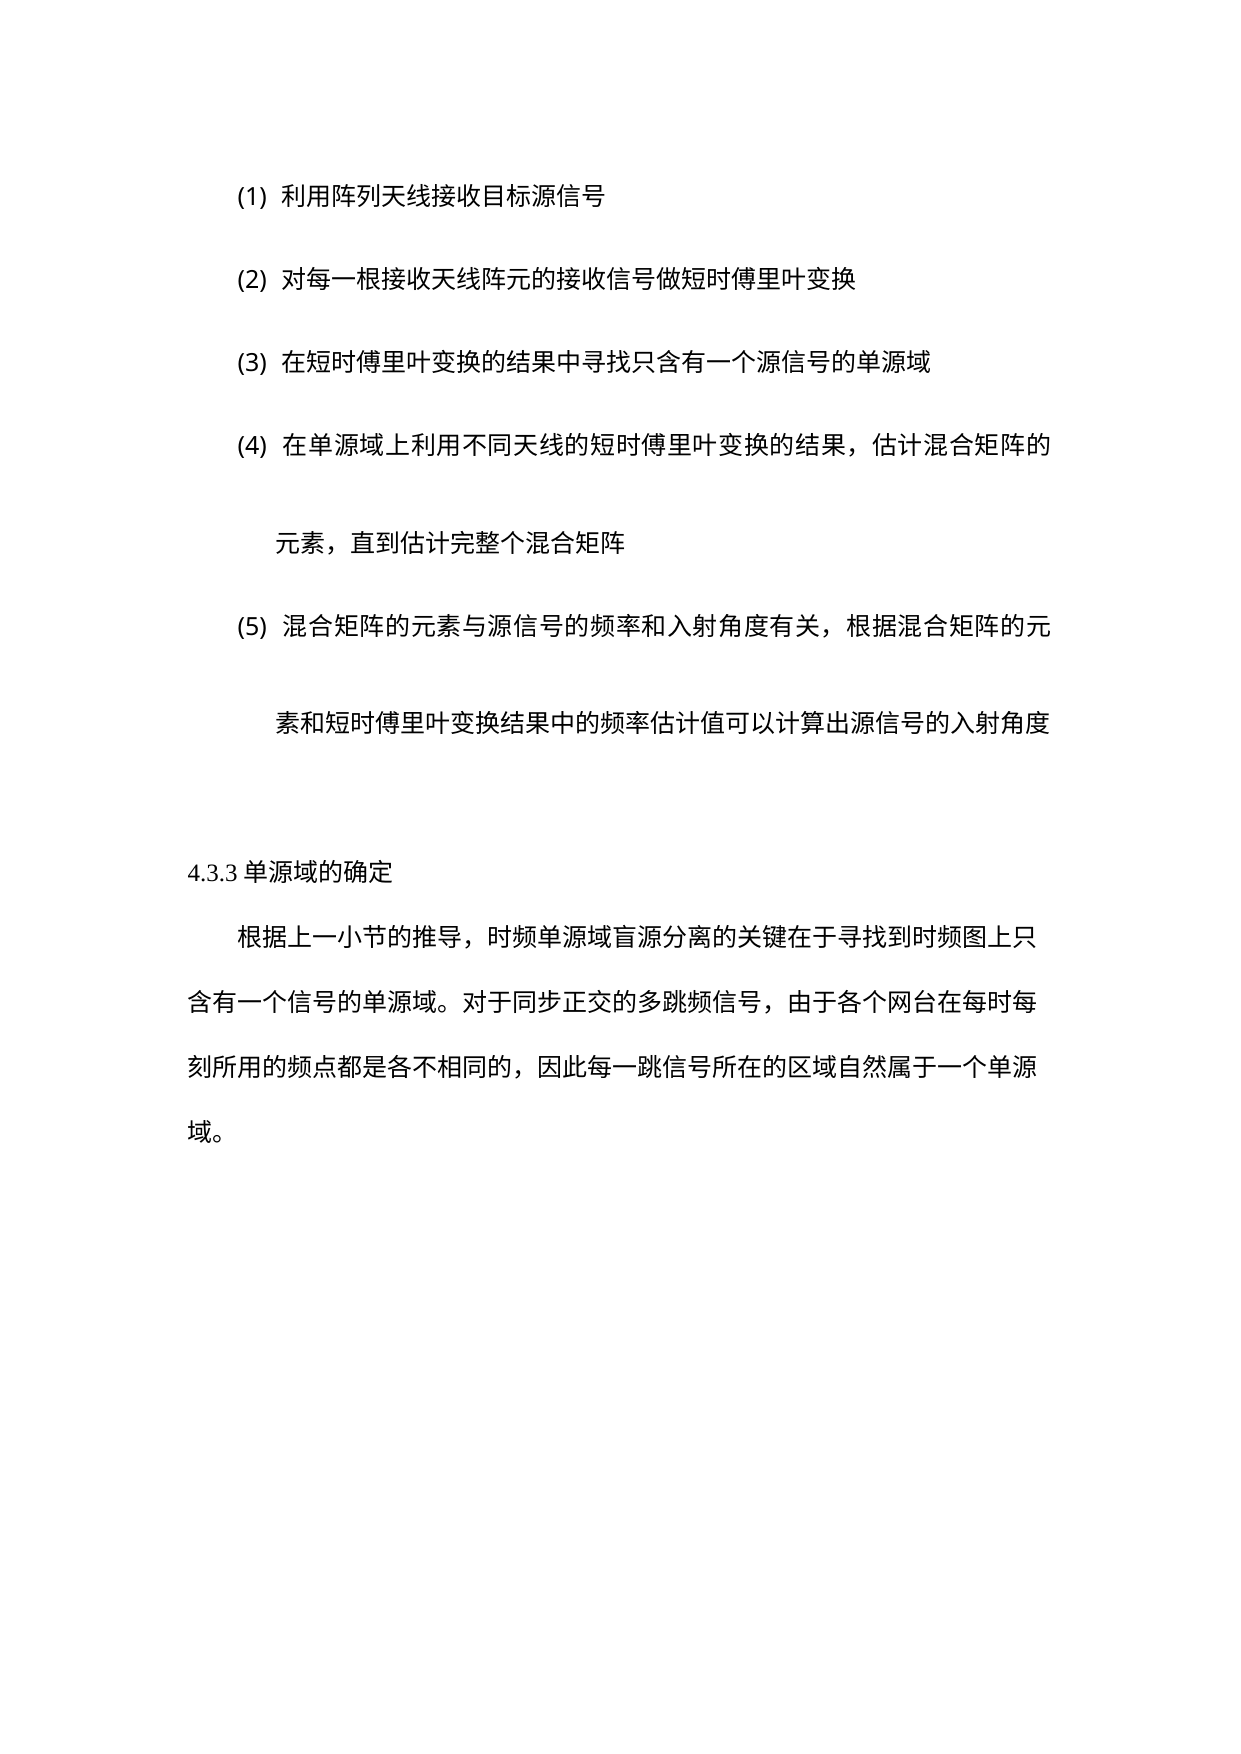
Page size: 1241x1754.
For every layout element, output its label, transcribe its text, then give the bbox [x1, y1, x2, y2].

text 含有一个信号的单源域。对于同步正交的多跳频信号，由于各个网台在每时每 [187, 968, 1053, 1033]
list 混合矩阵的元素与源信号的频率和入射角度有关，根据混合矩阵的元素和短时傅里叶变换结果中的频率估计值可以计算出源信号的入射角度 [237, 592, 1053, 754]
list 在单源域上利用不同天线的短时傅里叶变换的结果，估计混合矩阵的元素，直到估计完整个混合矩阵 [237, 411, 1053, 574]
list 对每一根接收天线阵元的接收信号做短时傅里叶变换 [237, 245, 1053, 310]
list 利用阵列天线接收目标源信号 [237, 162, 1053, 227]
list 在短时傅里叶变换的结果中寻找只含有一个源信号的单源域 [237, 328, 1053, 393]
text 刻所用的频点都是各不相同的，因此每一跳信号所在的区域自然属于一个单源 [187, 1033, 1053, 1098]
text 根据上一小节的推导，时频单源域盲源分离的关键在于寻找到时频图上只 [187, 903, 1053, 968]
text 域。 [187, 1098, 1053, 1163]
text 4.3.3 单源域的确定 [187, 838, 1053, 903]
